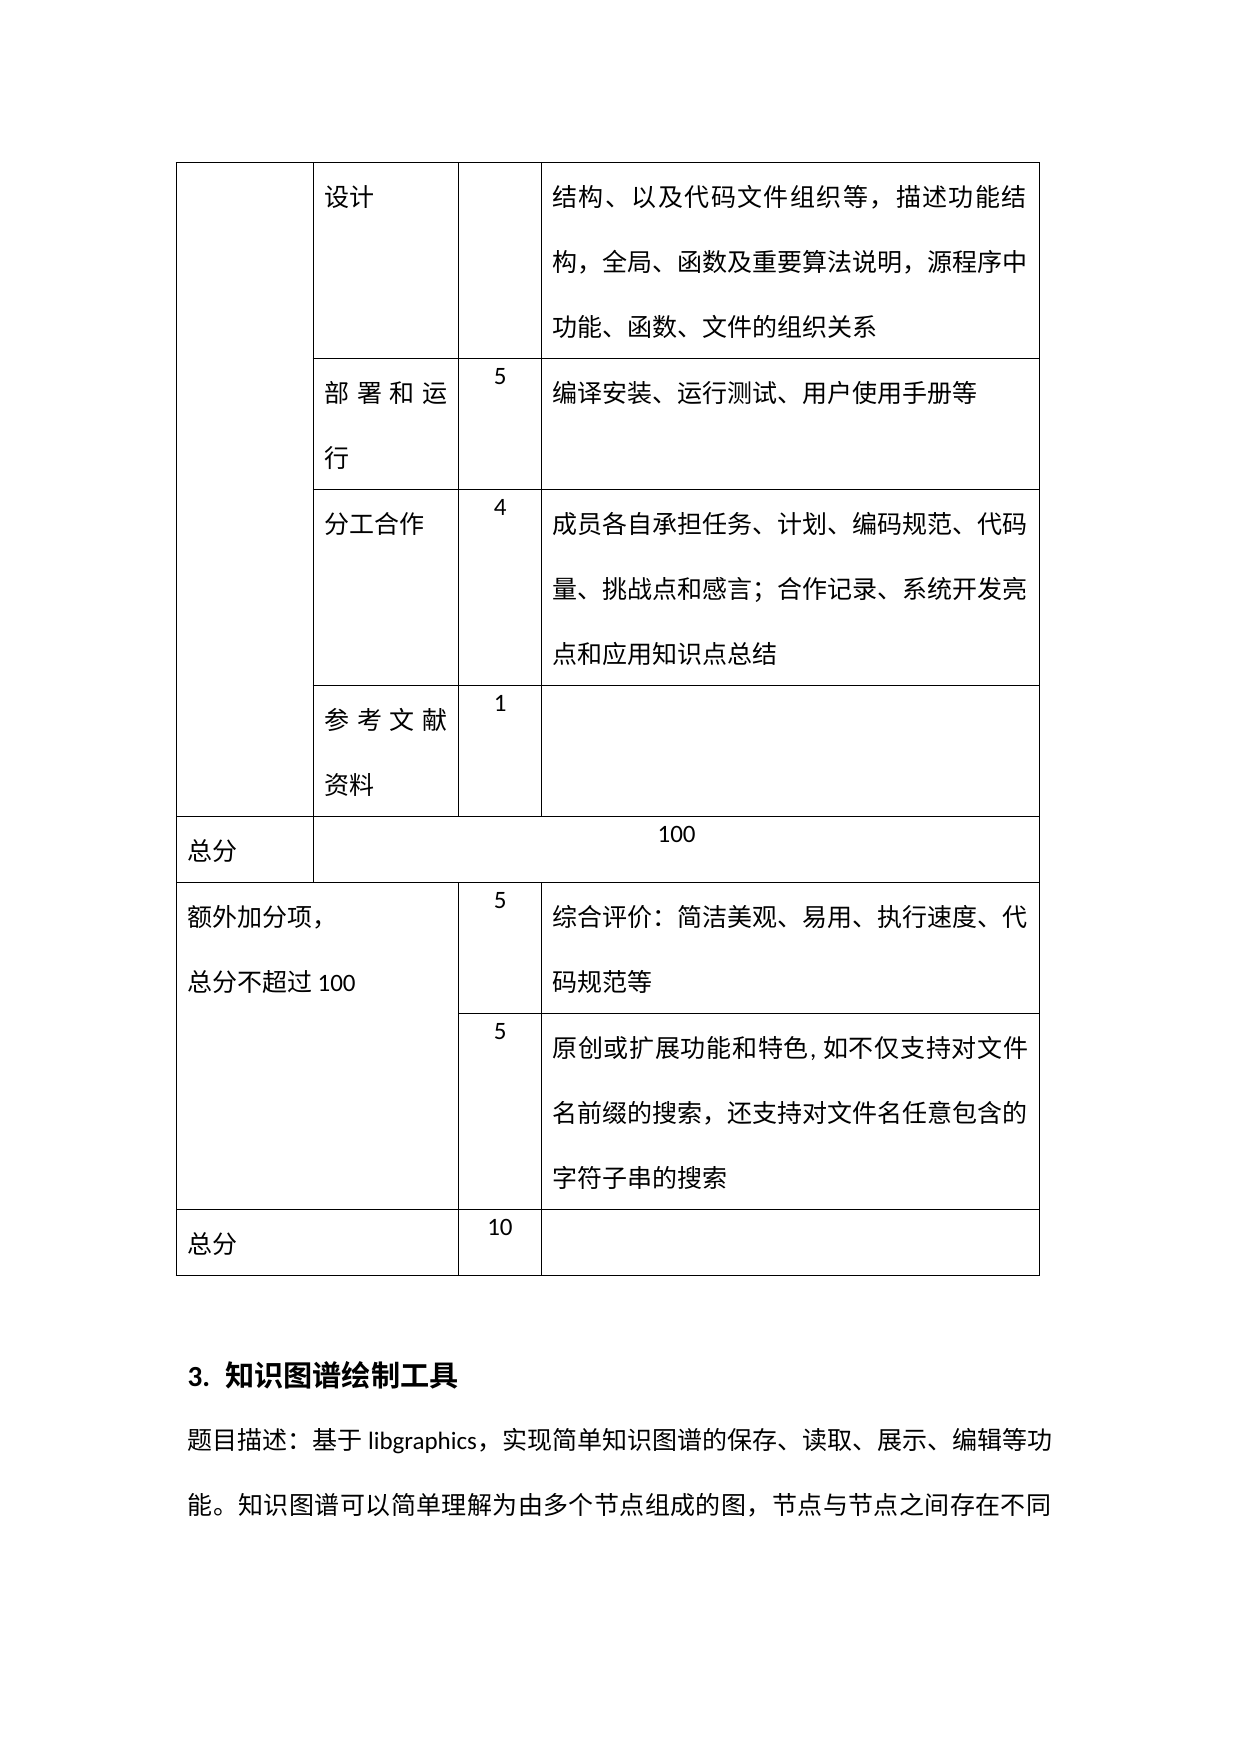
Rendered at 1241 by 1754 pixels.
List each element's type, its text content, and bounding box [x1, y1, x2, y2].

table_cell 1 [459, 686, 541, 816]
table_cell 100 [314, 817, 1039, 882]
table_cell 4 [459, 490, 541, 685]
table_cell 编译安装、运行测试、用户使用手册等 [542, 359, 1039, 489]
table_cell 总分 [177, 1210, 458, 1275]
list 知识图谱绘制工具 [187, 1341, 1053, 1406]
table_cell 原创或扩展功能和特色, 如不仅支持对文件名前缀的搜索，还支持对文件名任意包含的字符子串的搜索 [542, 1014, 1039, 1209]
table_cell 成员各自承担任务、计划、编码规范、代码量、挑战点和感言；合作记录、系统开发亮点和应用知识点总结 [542, 490, 1039, 685]
table_cell 分工合作 [314, 490, 458, 685]
table_cell 部署和运行 [314, 359, 458, 489]
table_cell 程序开发设计 [314, 163, 458, 358]
table_cell 5 [459, 163, 541, 358]
table_cell 总分 [177, 817, 313, 882]
table_cell 额外加分项， 总分不超过100 [177, 883, 458, 1209]
table_cell [542, 686, 1039, 816]
table_cell 5 [459, 883, 541, 1013]
table_cell 10 [459, 1210, 541, 1275]
table_cell 综合评价：简洁美观、易用、执行速度、代码规范等 [542, 883, 1039, 1013]
table_cell 参考文献资料 [314, 686, 458, 816]
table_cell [542, 163, 1039, 358]
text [187, 1406, 1053, 1536]
table_cell [542, 1210, 1039, 1275]
table_cell 5 [459, 359, 541, 489]
table_cell 5 [459, 1014, 541, 1209]
